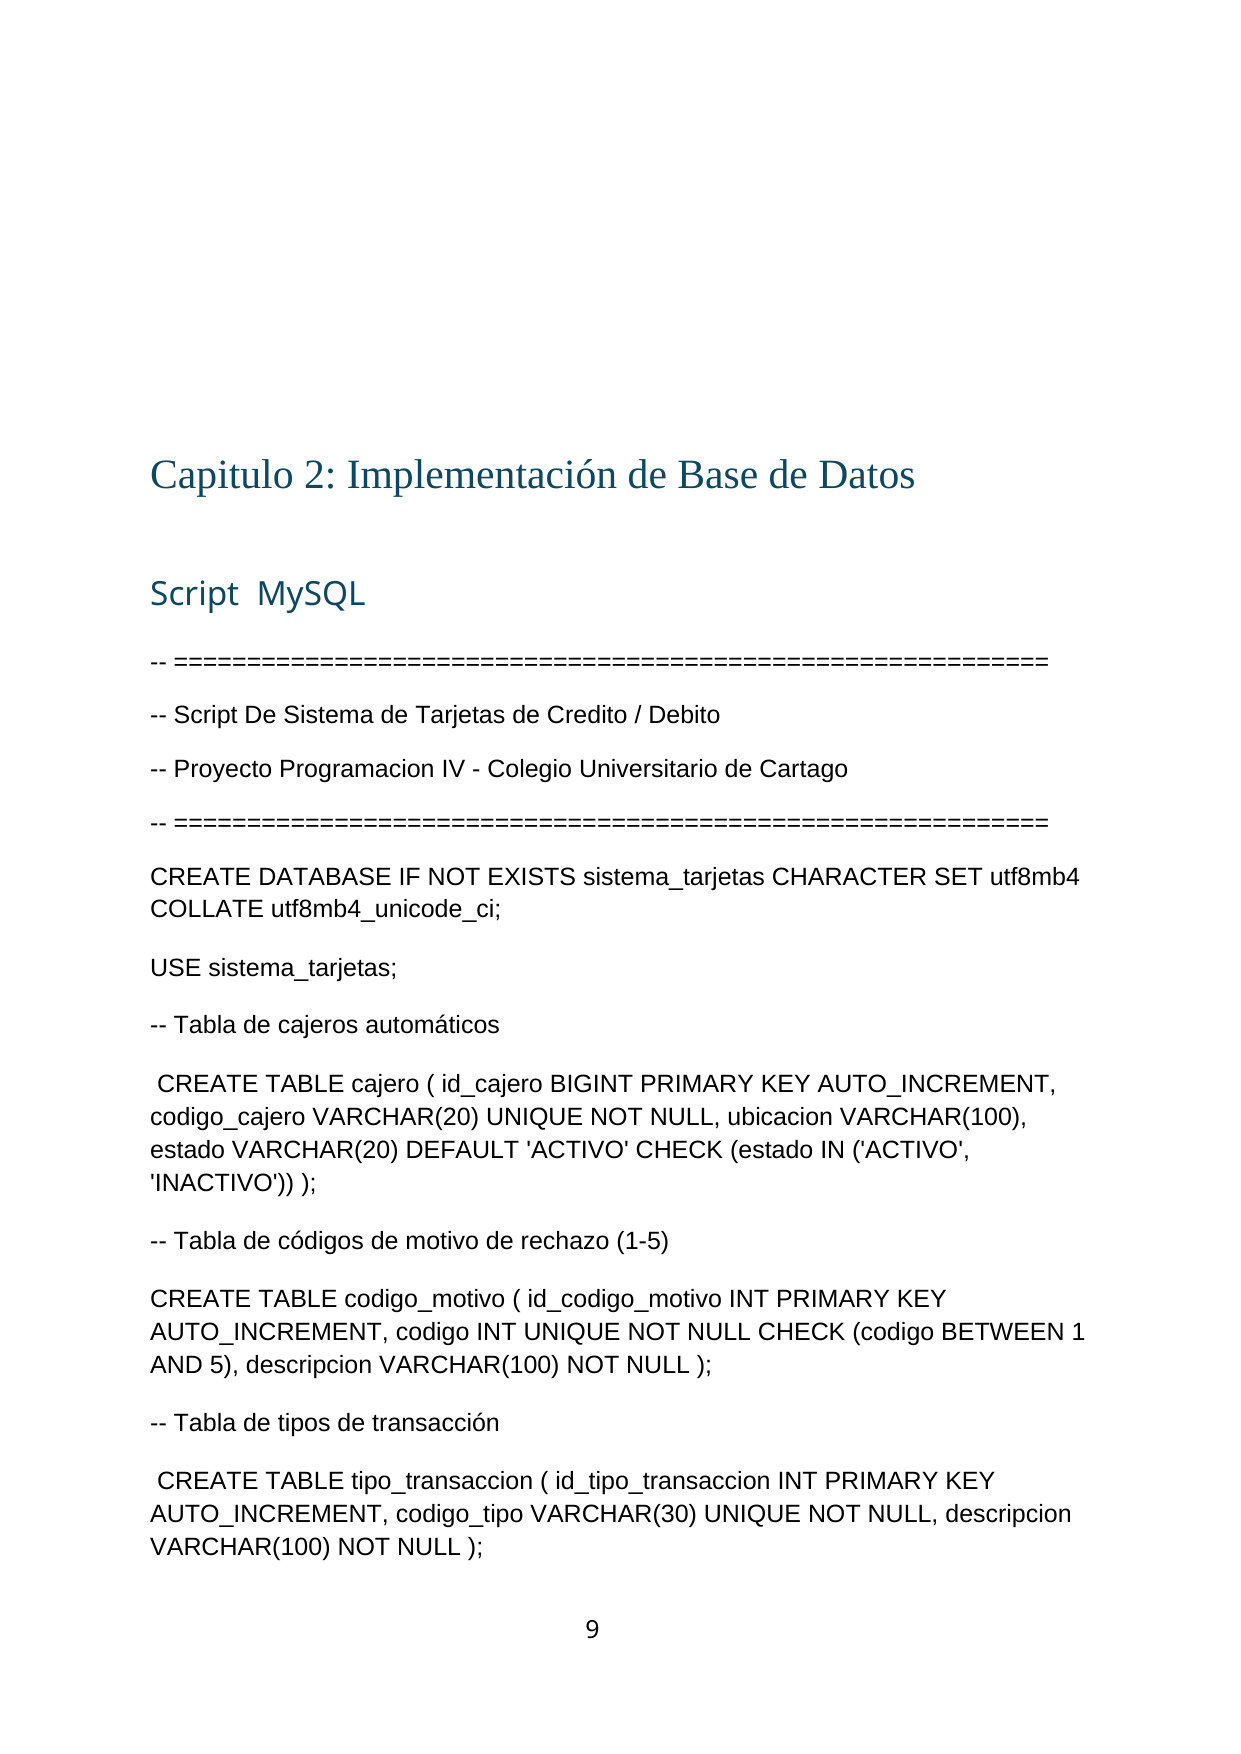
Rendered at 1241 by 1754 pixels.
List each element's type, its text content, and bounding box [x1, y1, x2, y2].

text -- Script De Sistema de Tarjetas de Credito / Debito [150, 700, 1090, 729]
text -- ============================================================ [150, 808, 1090, 836]
text -- Tabla de cajeros automáticos [150, 1011, 1090, 1039]
subtitle Capitulo 2: Implementación de Base de Datos [150, 450, 1090, 498]
text CREATE TABLE cajero ( id_cajero BIGINT PRIMARY KEY AUTO_INCREMENT, codigo_cajero VARCHAR(20) UNIQUE NOT NULL, ubicacion VARCHAR(100), estado VARCHAR(20) DEFAULT 'ACTIVO' CHECK (estado IN ('ACTIVO', 'INACTIVO')) ); [150, 1068, 1090, 1196]
text -- ============================================================ [150, 646, 1090, 675]
subtitle Script MySQL [150, 569, 1090, 615]
text -- Proyecto Programacion IV - Colegio Universitario de Cartago [150, 754, 1090, 783]
text -- Tabla de tipos de transacción [150, 1408, 1090, 1436]
text CREATE TABLE codigo_motivo ( id_codigo_motivo INT PRIMARY KEY AUTO_INCREMENT, codigo INT UNIQUE NOT NULL CHECK (codigo BETWEEN 1 AND 5), descripcion VARCHAR(100) NOT NULL ); [150, 1284, 1090, 1378]
text CREATE TABLE tipo_transaccion ( id_tipo_transaccion INT PRIMARY KEY AUTO_INCREMENT, codigo_tipo VARCHAR(30) UNIQUE NOT NULL, descripcion VARCHAR(100) NOT NULL ); [150, 1466, 1090, 1561]
text USE sistema_tarjetas; [150, 952, 1090, 981]
text -- Tabla de códigos de motivo de rechazo (1-5) [150, 1226, 1090, 1254]
text CREATE DATABASE IF NOT EXISTS sistema_tarjetas CHARACTER SET utf8mb4 COLLATE utf8mb4_unicode_ci; [150, 861, 1090, 923]
